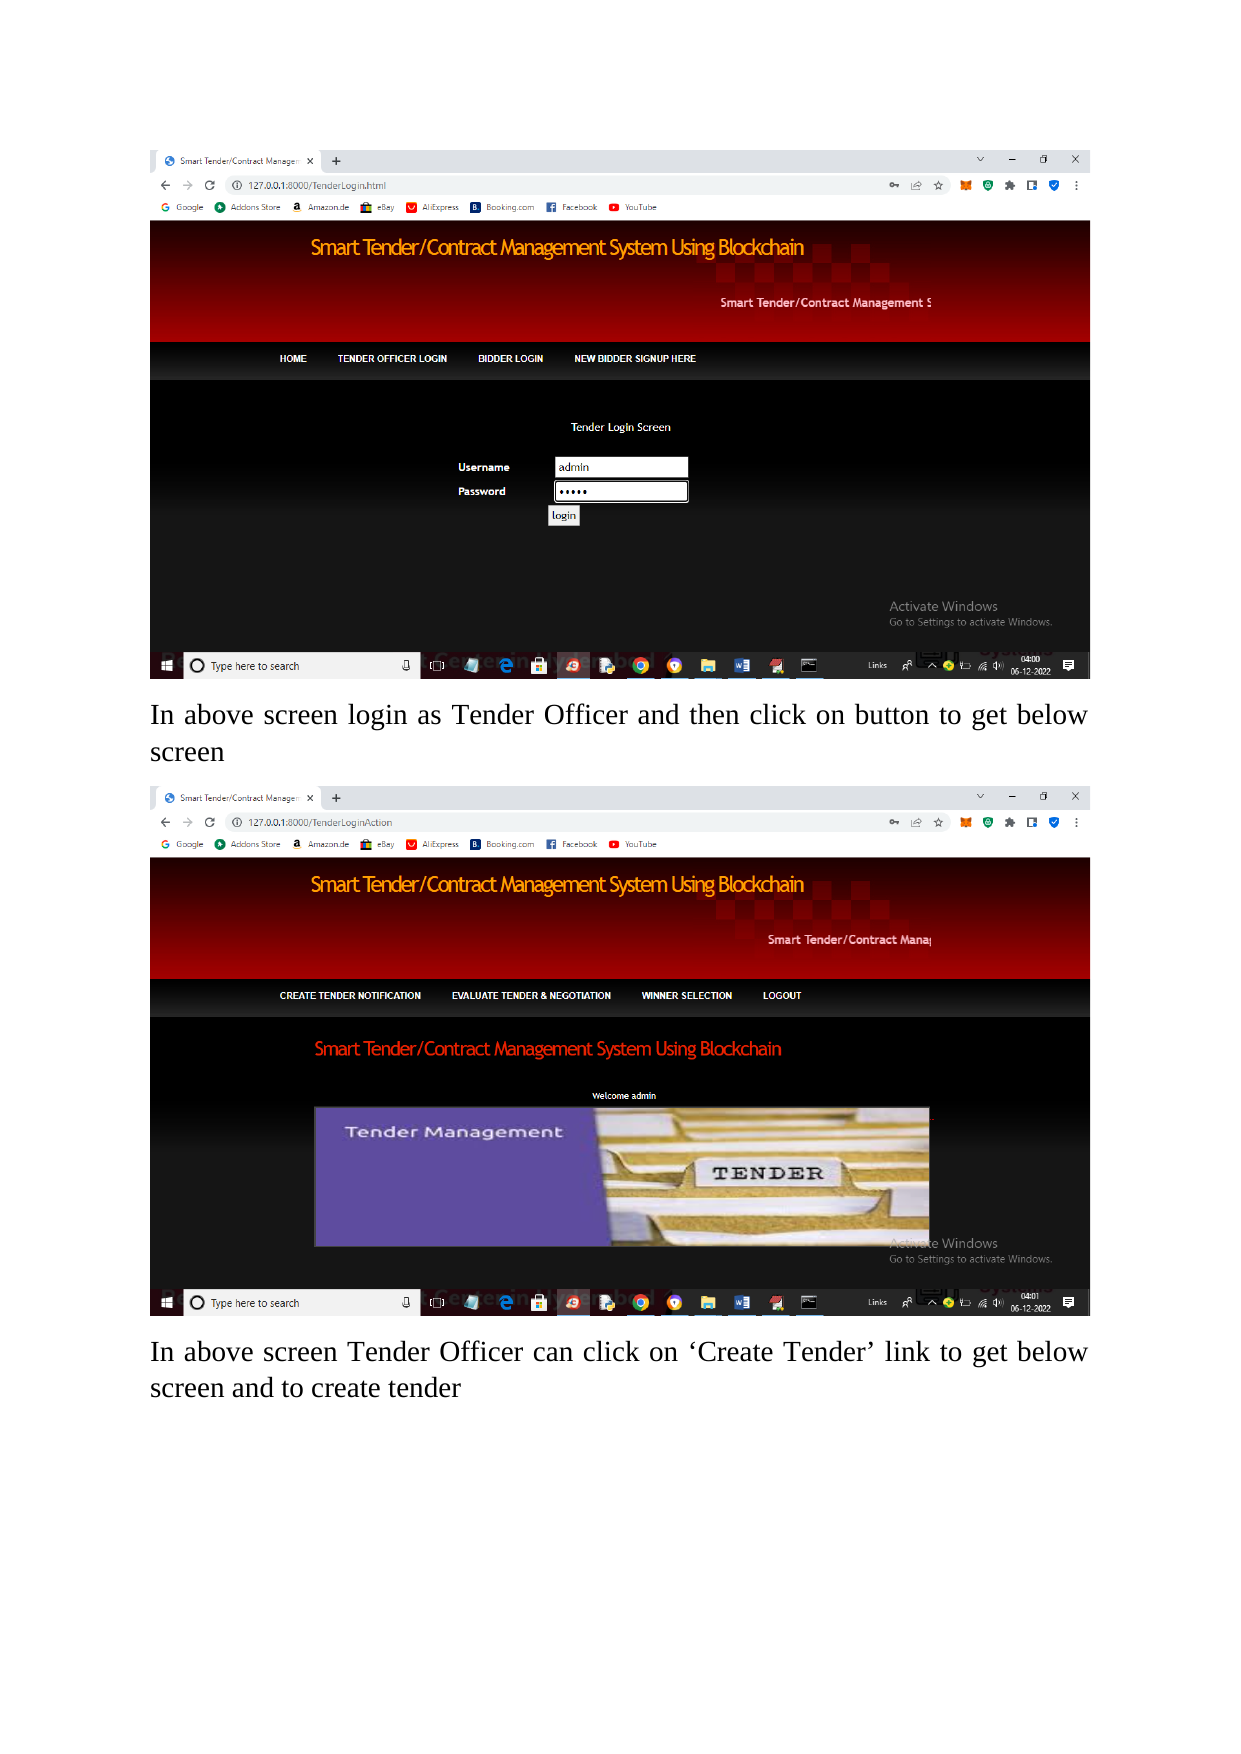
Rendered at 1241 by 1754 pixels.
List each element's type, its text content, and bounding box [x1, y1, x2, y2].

picture [150, 150, 1091, 679]
text In above screen Tender Officer can click on ‘Create Tender’ link to get below screen and to create tender [150, 1334, 1090, 1404]
picture [150, 786, 1091, 1316]
text In above screen login as Tender Officer and then click on button to get below screen [150, 697, 1090, 767]
